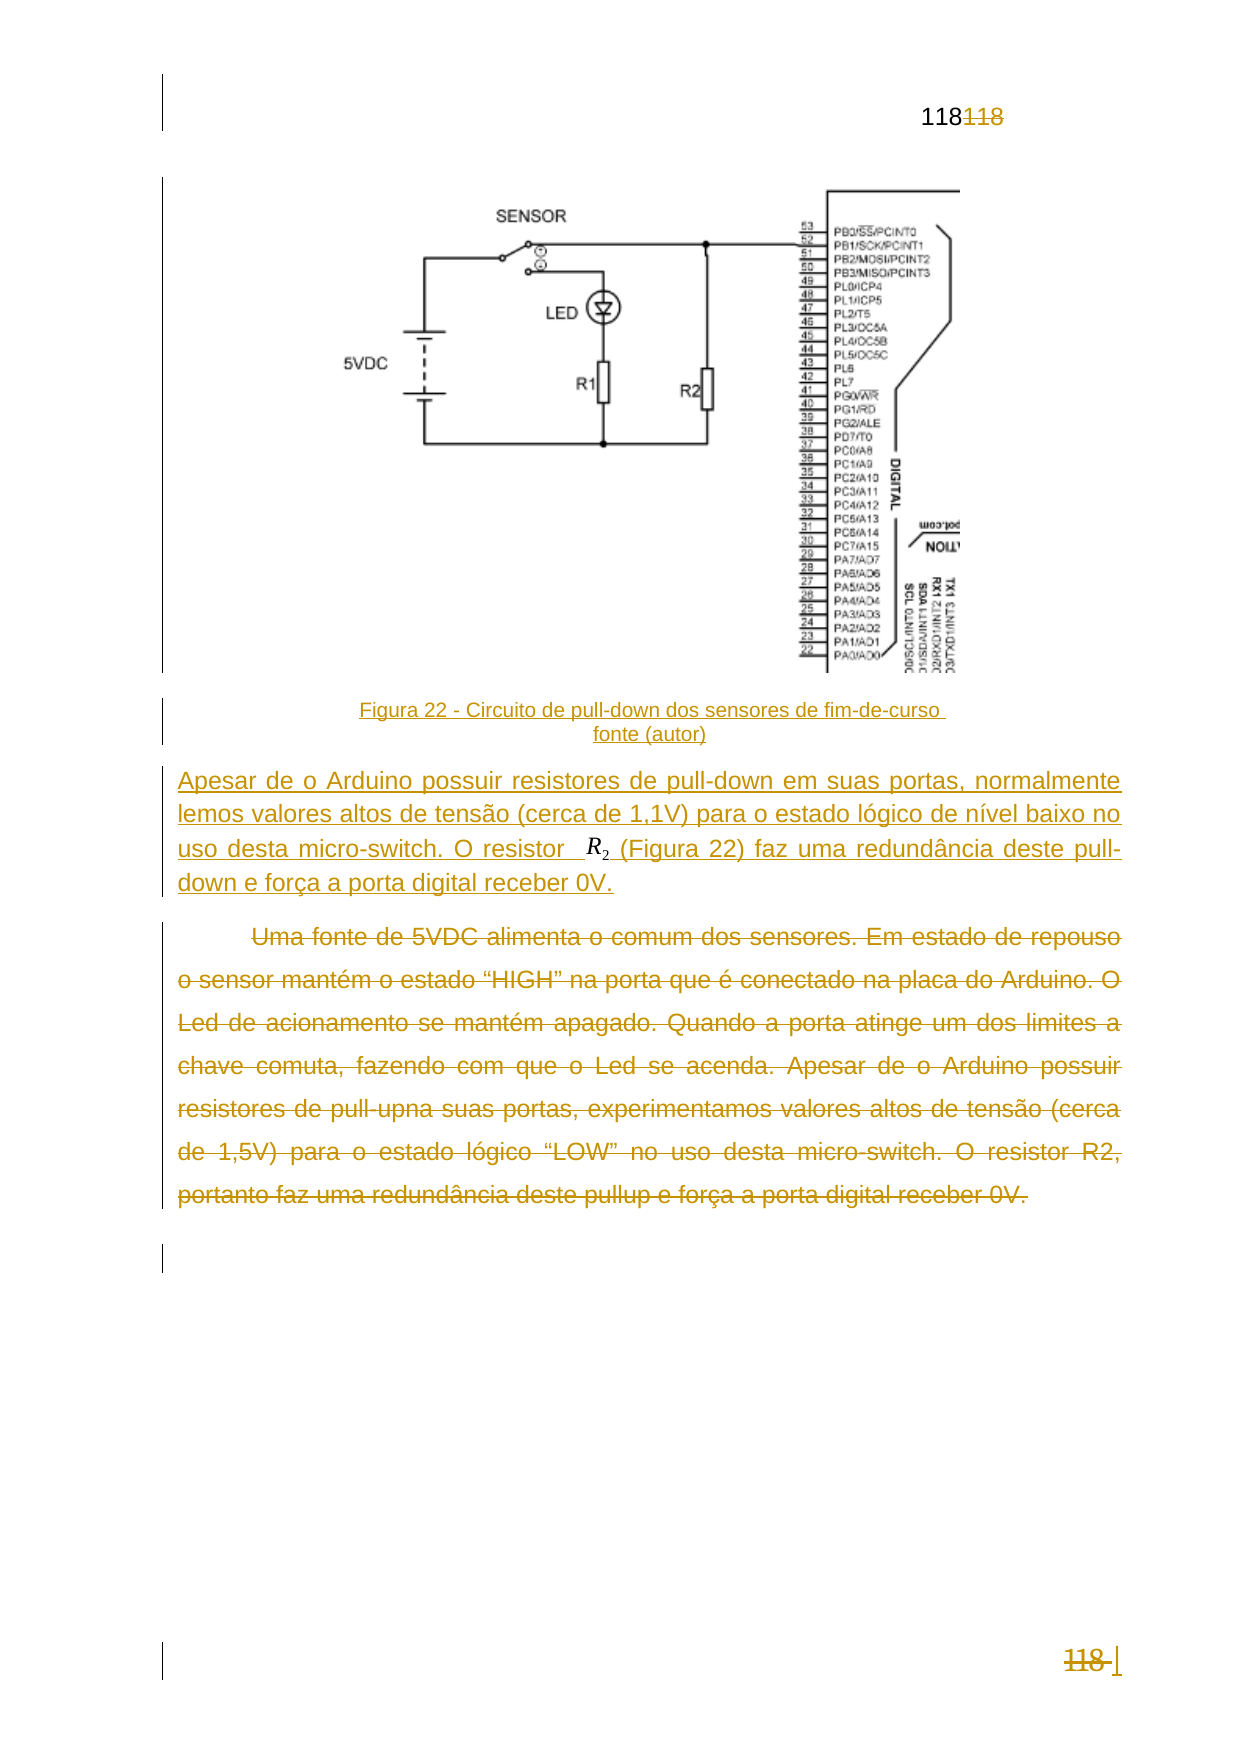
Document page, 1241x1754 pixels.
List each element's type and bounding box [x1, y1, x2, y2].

picture [339, 177, 960, 673]
